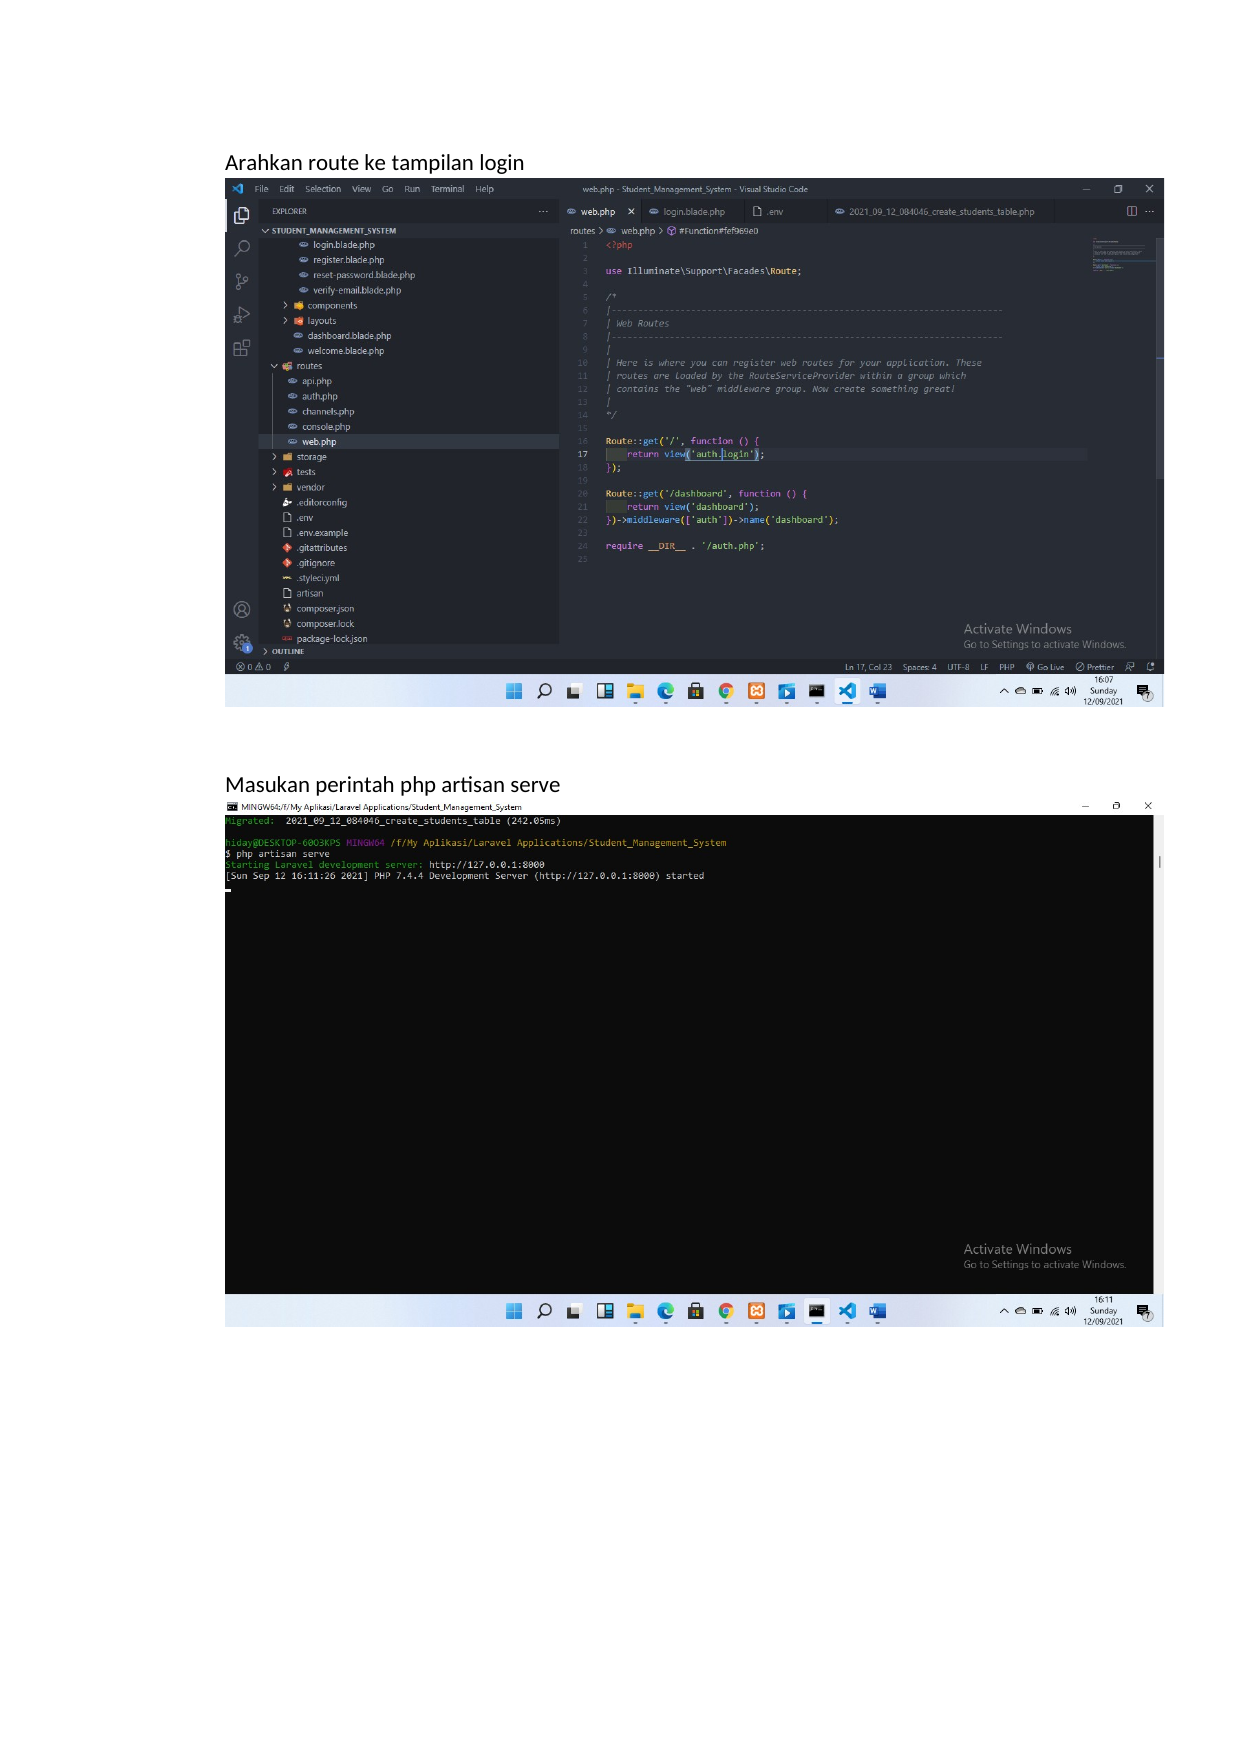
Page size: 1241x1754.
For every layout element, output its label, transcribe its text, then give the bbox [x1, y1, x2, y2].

picture [225, 178, 1165, 707]
text Arahkan route ke tampilan login [225, 148, 1228, 176]
picture [225, 802, 1164, 1327]
text Masukan perintah php artisan serve [225, 770, 1228, 798]
